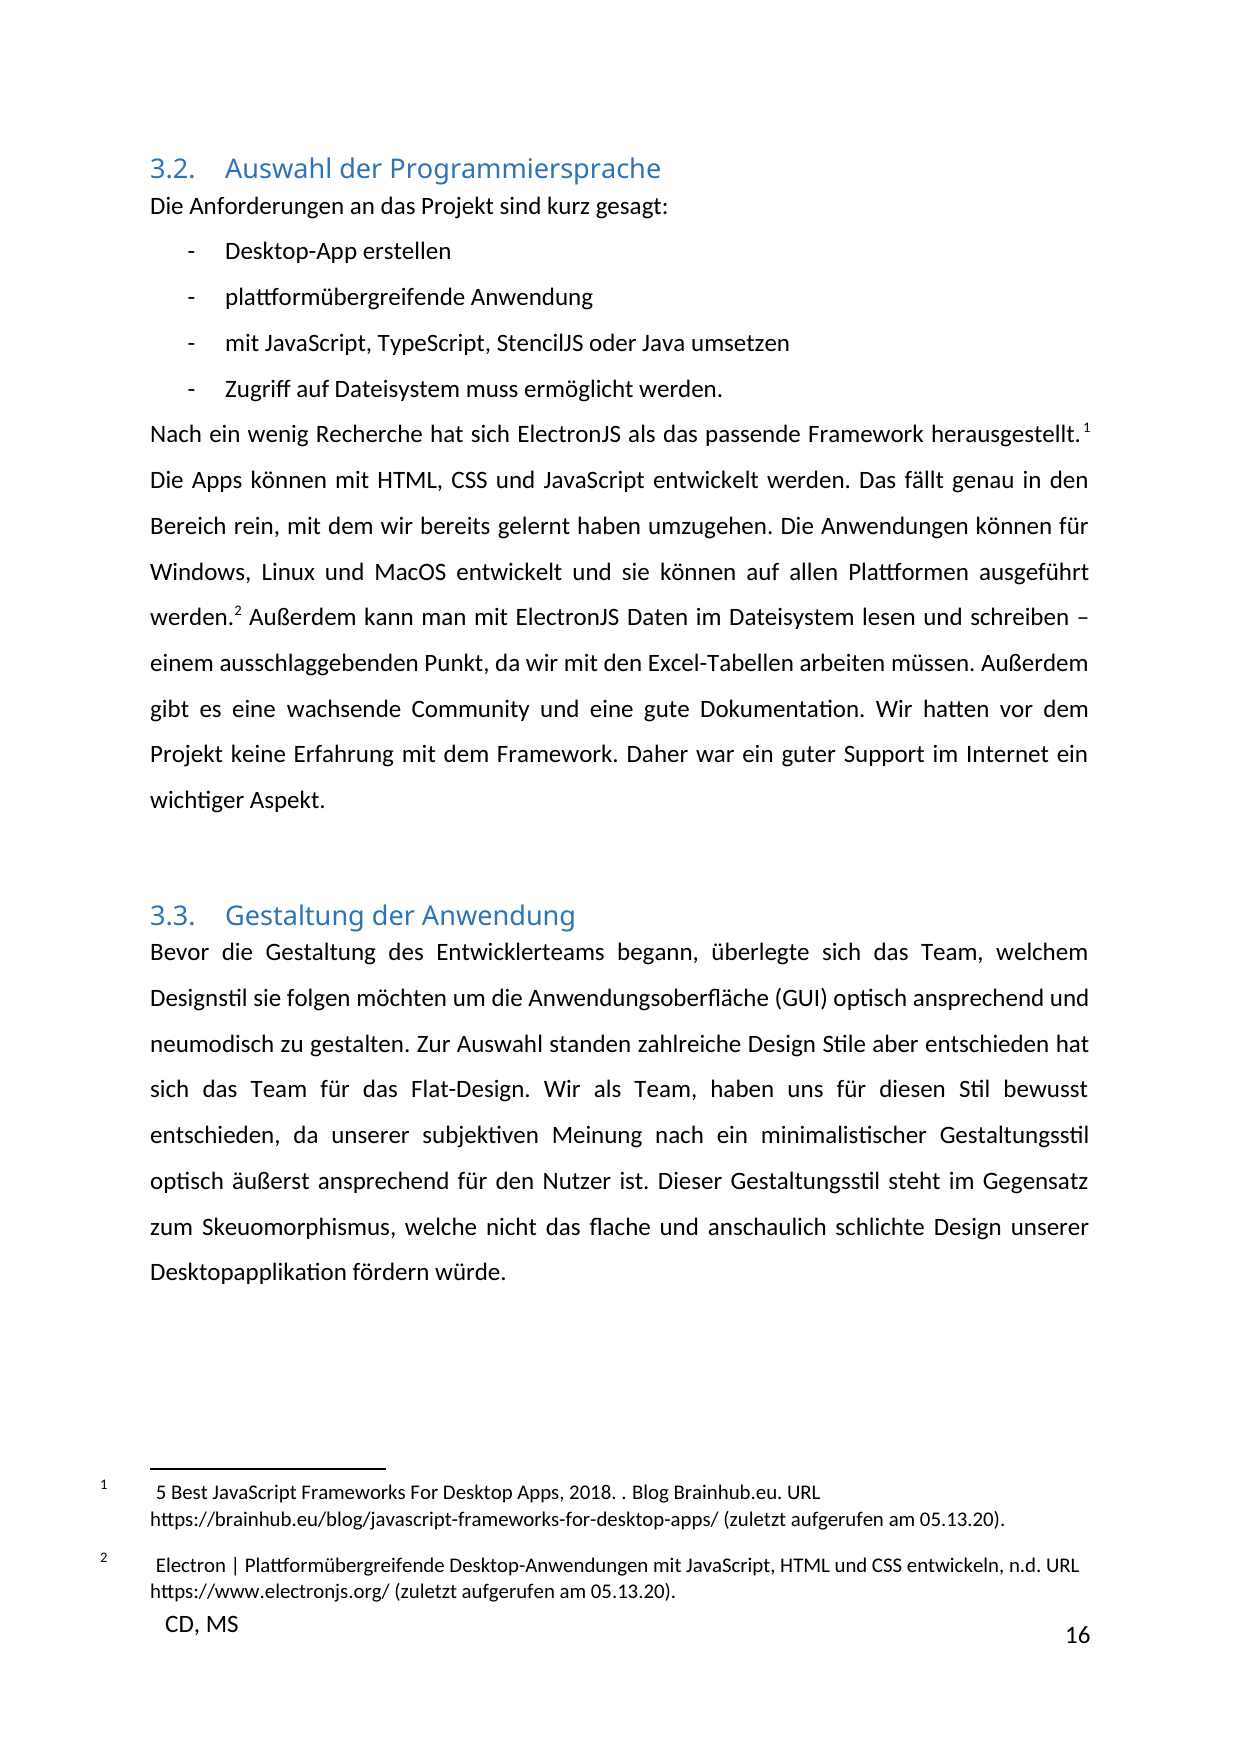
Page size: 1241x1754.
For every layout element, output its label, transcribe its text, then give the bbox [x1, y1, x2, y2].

list mit JavaScript, TypeScript, StencilJS oder Java umsetzen [187, 327, 1090, 357]
list plattformübergreifende Anwendung [187, 281, 1090, 312]
text Die Anforderungen an das Projekt sind kurz gesagt: [150, 190, 1090, 220]
subtitle Auswahl der Programmiersprache [150, 150, 1090, 187]
text Bevor die Gestaltung des Entwicklerteams begann, überlegte sich das Team, welchem Designstil sie folgen möchten um die Anwendungsoberfläche (GUI) optisch ansprechend und neumodisch zu gestalten. Zur Auswahl standen zahlreiche Design Stile aber entschieden hat sich das Team für das Flat-Design. Wir als Team, haben uns für diesen Stil bewusst entschieden, da unserer subjektiven Meinung nach ein minimalistischer Gestaltungsstil optisch äußerst ansprechend für den Nutzer ist. Dieser Gestaltungsstil steht im Gegensatz zum Skeuomorphismus, welche nicht das flache und anschaulich schlichte Design unserer Desktopapplikation fördern würde. [150, 936, 1090, 1287]
list Zugriff auf Dateisystem muss ermöglicht werden. [187, 373, 1090, 403]
list Desktop-App erstellen [187, 236, 1090, 266]
text Nach ein wenig Recherche hat sich ElectronJS als das passende Framework herausgestellt. Die Apps können mit HTML, CSS und JavaScript entwickelt werden. Das fällt genau in den Bereich rein, mit dem wir bereits gelernt haben umzugehen. Die Anwendungen können für Windows, Linux und MacOS entwickelt und sie können auf allen Plattformen ausgeführt werden. Außerdem kann man mit ElectronJS Daten im Dateisystem lesen und schreiben – einem ausschlaggebenden Punkt, da wir mit den Excel-Tabellen arbeiten müssen. Außerdem gibt es eine wachsende Community und eine gute Dokumentation. Wir hatten vor dem Projekt keine Erfahrung mit dem Framework. Daher war ein guter Support im Internet ein wichtiger Aspekt. [150, 418, 1090, 815]
subtitle Gestaltung der Anwendung [150, 897, 1090, 933]
